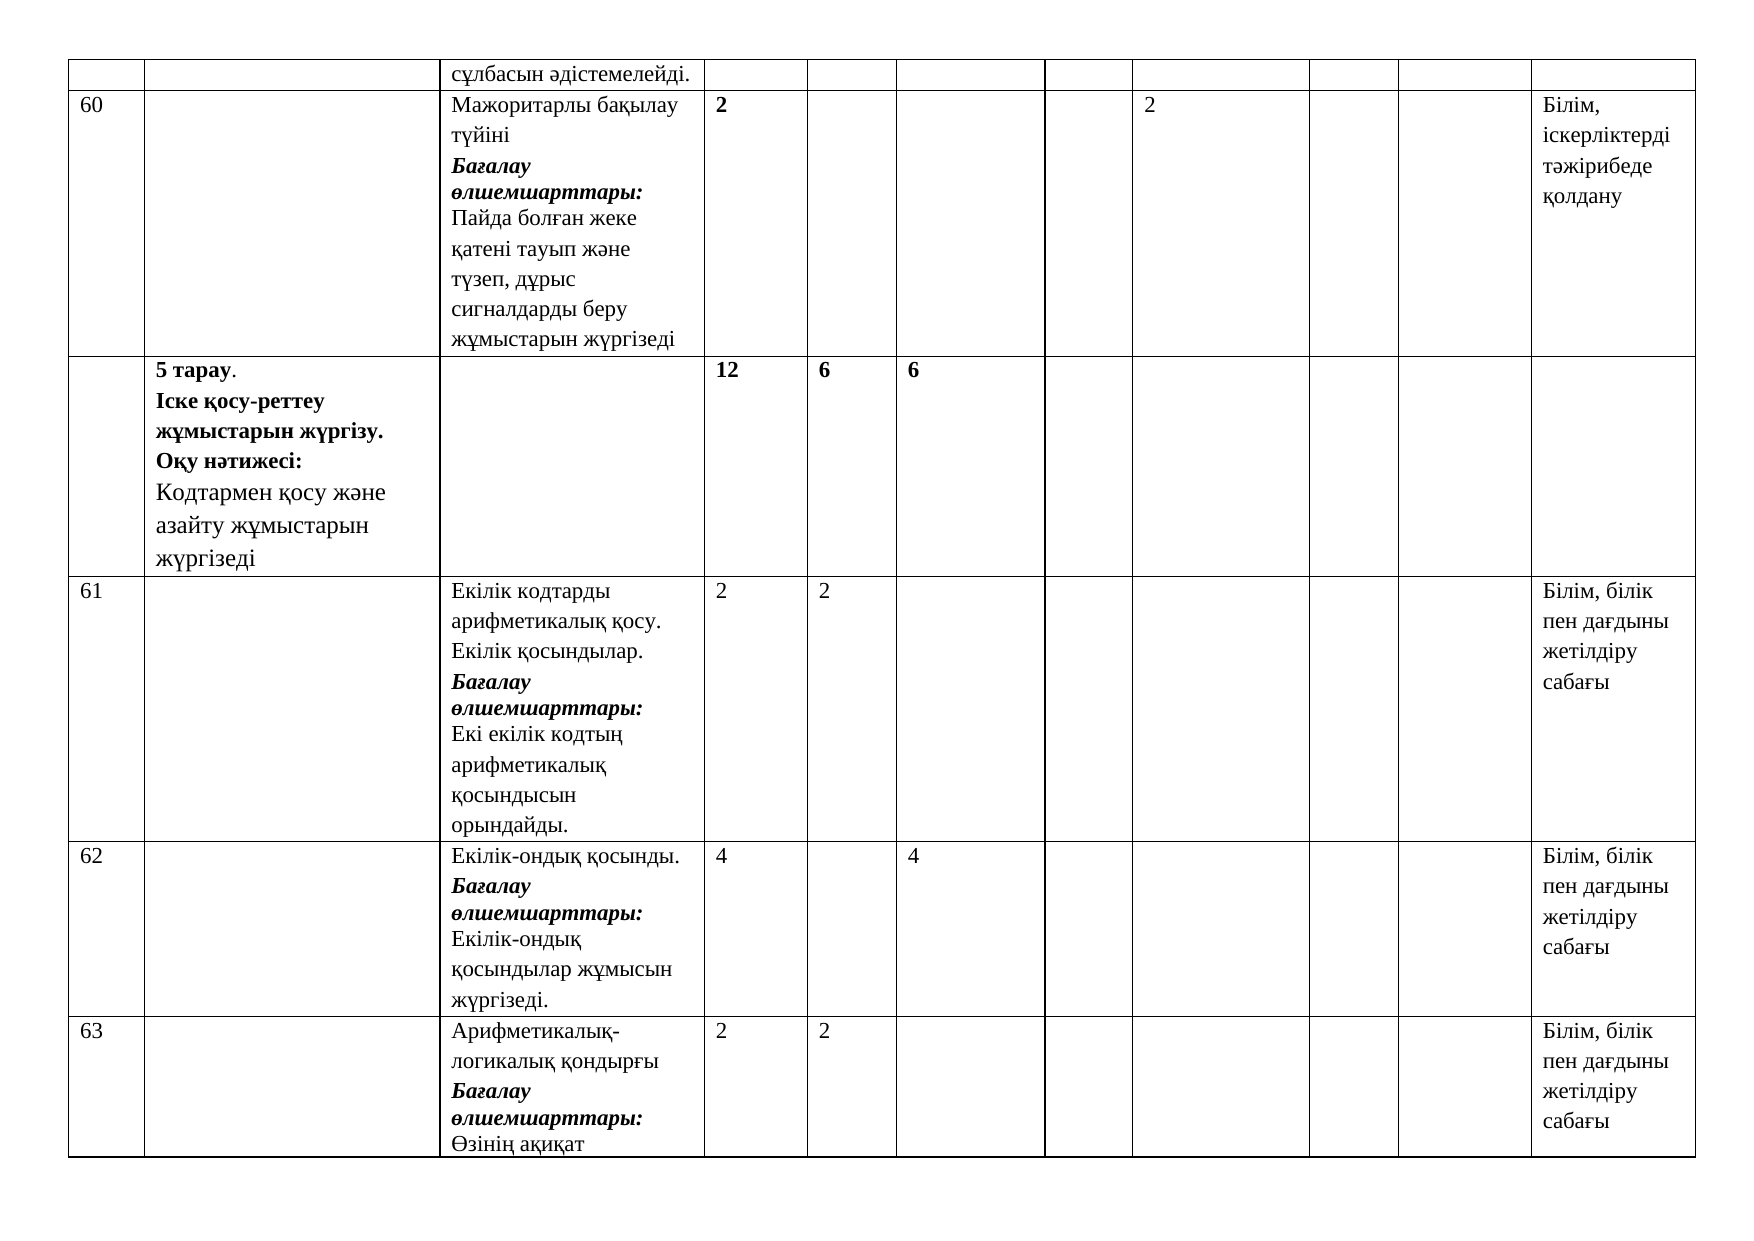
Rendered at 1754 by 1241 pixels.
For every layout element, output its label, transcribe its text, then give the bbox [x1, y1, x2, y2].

table_cell [1310, 1017, 1398, 1156]
table_cell [1133, 1017, 1309, 1156]
table_cell Білім, білік пен дағдыны жетілдіру сабағы [1532, 577, 1695, 841]
table_cell [897, 1017, 1044, 1156]
table_cell [897, 91, 1044, 356]
table_cell [145, 60, 439, 90]
table_cell [441, 357, 704, 576]
table_cell [145, 842, 439, 1016]
table_cell 2 [1133, 91, 1309, 356]
table_cell [1046, 91, 1132, 356]
table_cell 61 [69, 577, 144, 841]
table_cell [1310, 842, 1398, 1016]
table_cell 2 [705, 577, 807, 841]
table_cell [1046, 842, 1132, 1016]
table_cell 12 [705, 357, 807, 576]
table_cell [145, 1017, 439, 1156]
table_cell [808, 60, 896, 90]
table_cell Екілік кодтарды арифметикалық қосу. Екілік қосындылар. Бағалау өлшемшарттары: Екі екілік кодтың арифметикалық қосындысын орындайды. [441, 577, 704, 841]
table_cell 6 [897, 357, 1044, 576]
table_cell [1399, 577, 1531, 841]
table_cell [1133, 577, 1309, 841]
table_cell [145, 577, 439, 841]
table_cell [1532, 842, 1695, 1016]
table_cell [1133, 842, 1309, 1016]
table_cell [1310, 91, 1398, 356]
table_cell [808, 842, 896, 1016]
table_cell 2 [808, 1017, 896, 1156]
table_cell [69, 357, 144, 576]
table_cell [1399, 91, 1531, 356]
table_cell 6 [808, 357, 896, 576]
table_cell 63 [69, 1017, 144, 1156]
table_cell [1133, 357, 1309, 576]
table_cell [1399, 357, 1531, 576]
table_cell [1046, 60, 1132, 90]
table_cell [1399, 60, 1531, 90]
table_cell [1399, 1017, 1531, 1156]
table_cell [1046, 1017, 1132, 1156]
table_cell [1310, 357, 1398, 576]
table_cell [1310, 60, 1398, 90]
table_cell 59 [69, 60, 144, 90]
table_cell [897, 577, 1044, 841]
table_cell 4 [705, 842, 807, 1016]
table_cell 4 [897, 60, 1044, 90]
table_cell 62 [69, 842, 144, 1016]
table_cell [1310, 577, 1398, 841]
table_cell 2 [705, 1017, 807, 1156]
table_cell [1046, 357, 1132, 576]
table_cell 5 тарау. Іске қосу-реттеу жұмыстарын жүргізу. Оқу нәтижесі: Кодтармен қосу және азайту жұмыстарын жүргізеді [145, 357, 439, 576]
table_cell 4 [705, 60, 807, 90]
table_cell [1046, 577, 1132, 841]
table_cell Білім, іскерліктерді тәжірибеде қолдану [1532, 91, 1695, 356]
table_cell Мажоритарлы бақылау түйіні Бағалау өлшемшарттары: Пайда болған жеке қатені тауып және түзеп, дұрыс сигналдарды беру жұмыстарын жүргізеді [441, 91, 704, 356]
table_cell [441, 1017, 704, 1156]
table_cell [1532, 1017, 1695, 1156]
table_cell [1532, 357, 1695, 576]
table_cell 4 [897, 842, 1044, 1016]
table_cell [145, 91, 439, 356]
table_cell 60 [69, 91, 144, 356]
table_cell [1399, 842, 1531, 1016]
table_cell [1133, 60, 1309, 90]
table_cell Екілік-ондық қосынды. Бағалау өлшемшарттары: Екілік-ондық қосындылар жұмысын жүргізеді. [441, 842, 704, 1016]
table_cell 2 [808, 577, 896, 841]
table_cell 2 [705, 91, 807, 356]
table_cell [441, 60, 704, 90]
table_cell [808, 91, 896, 356]
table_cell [1532, 60, 1695, 90]
